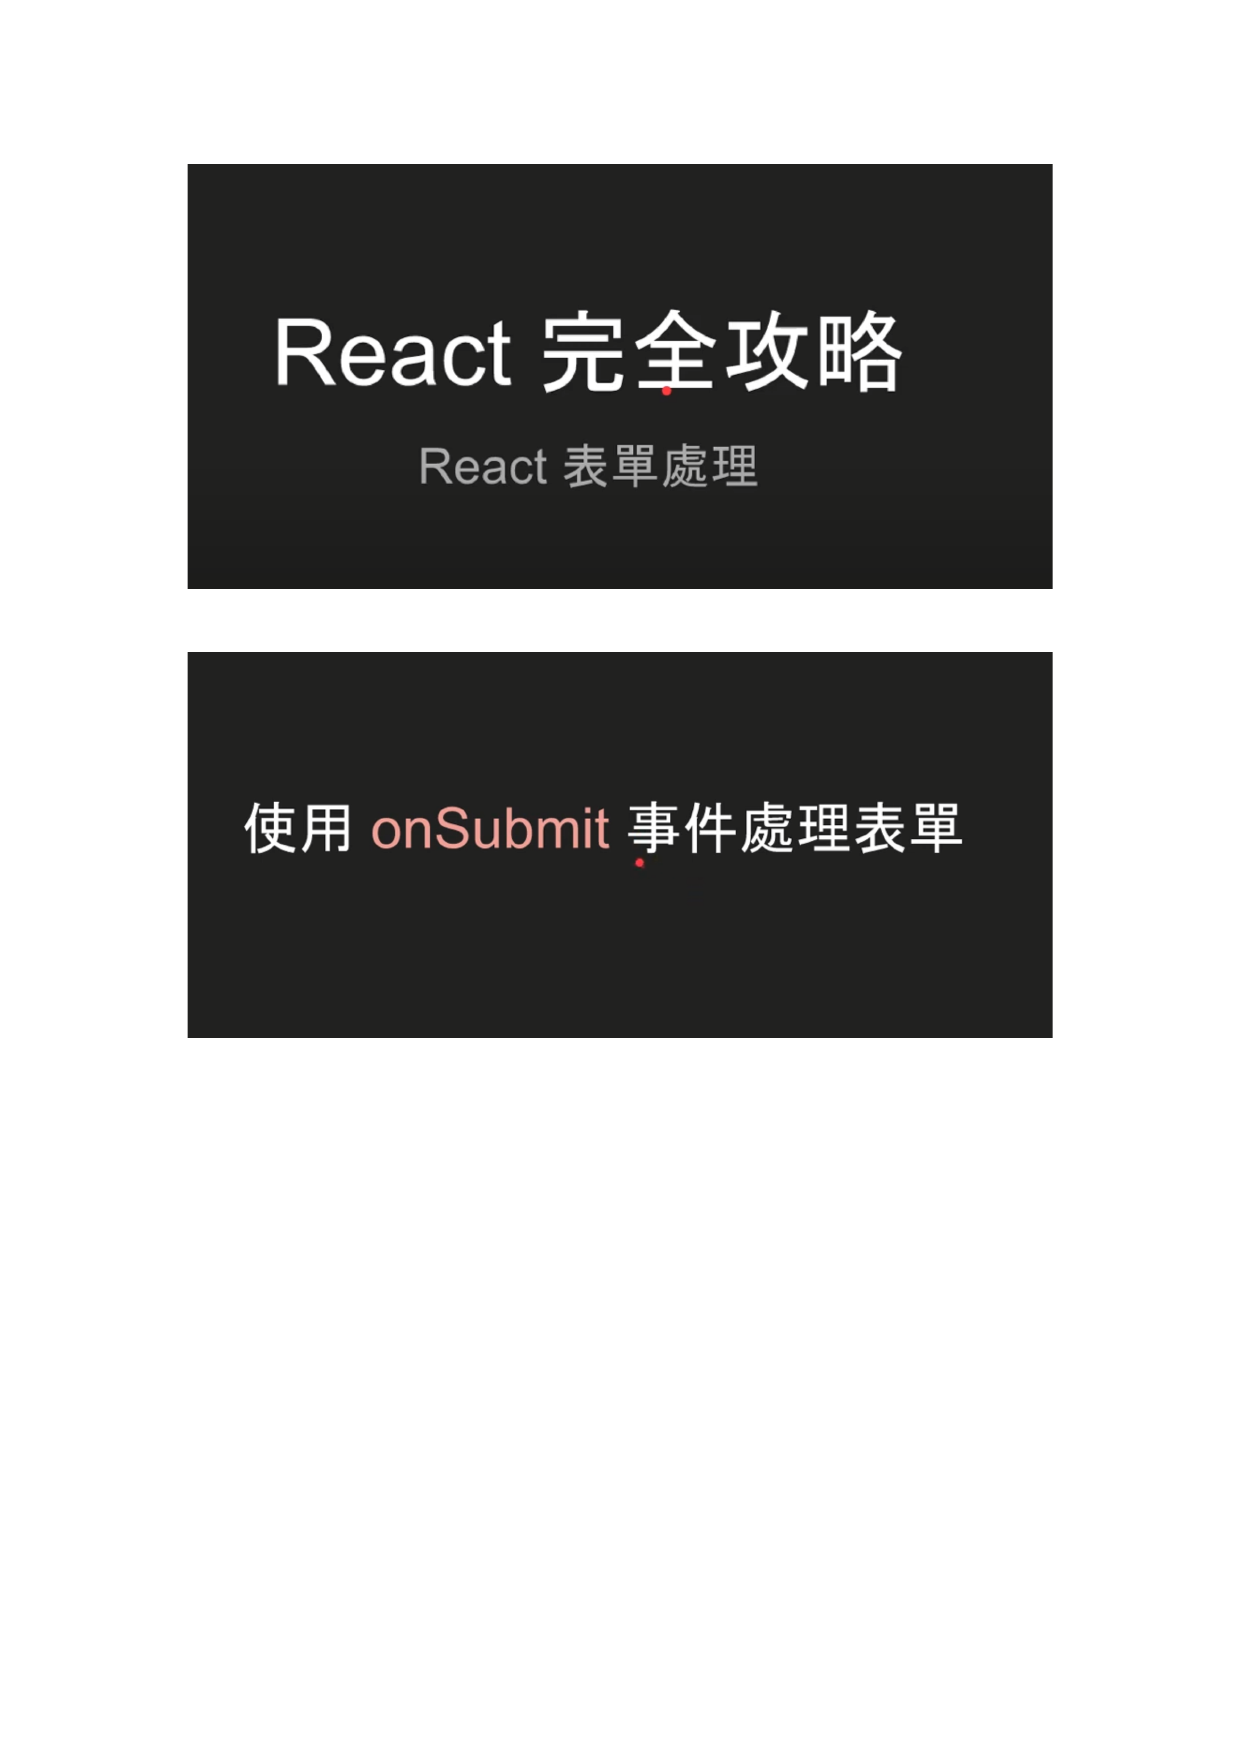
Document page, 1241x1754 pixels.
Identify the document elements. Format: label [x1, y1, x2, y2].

picture [187, 652, 1053, 1038]
picture [187, 164, 1053, 589]
